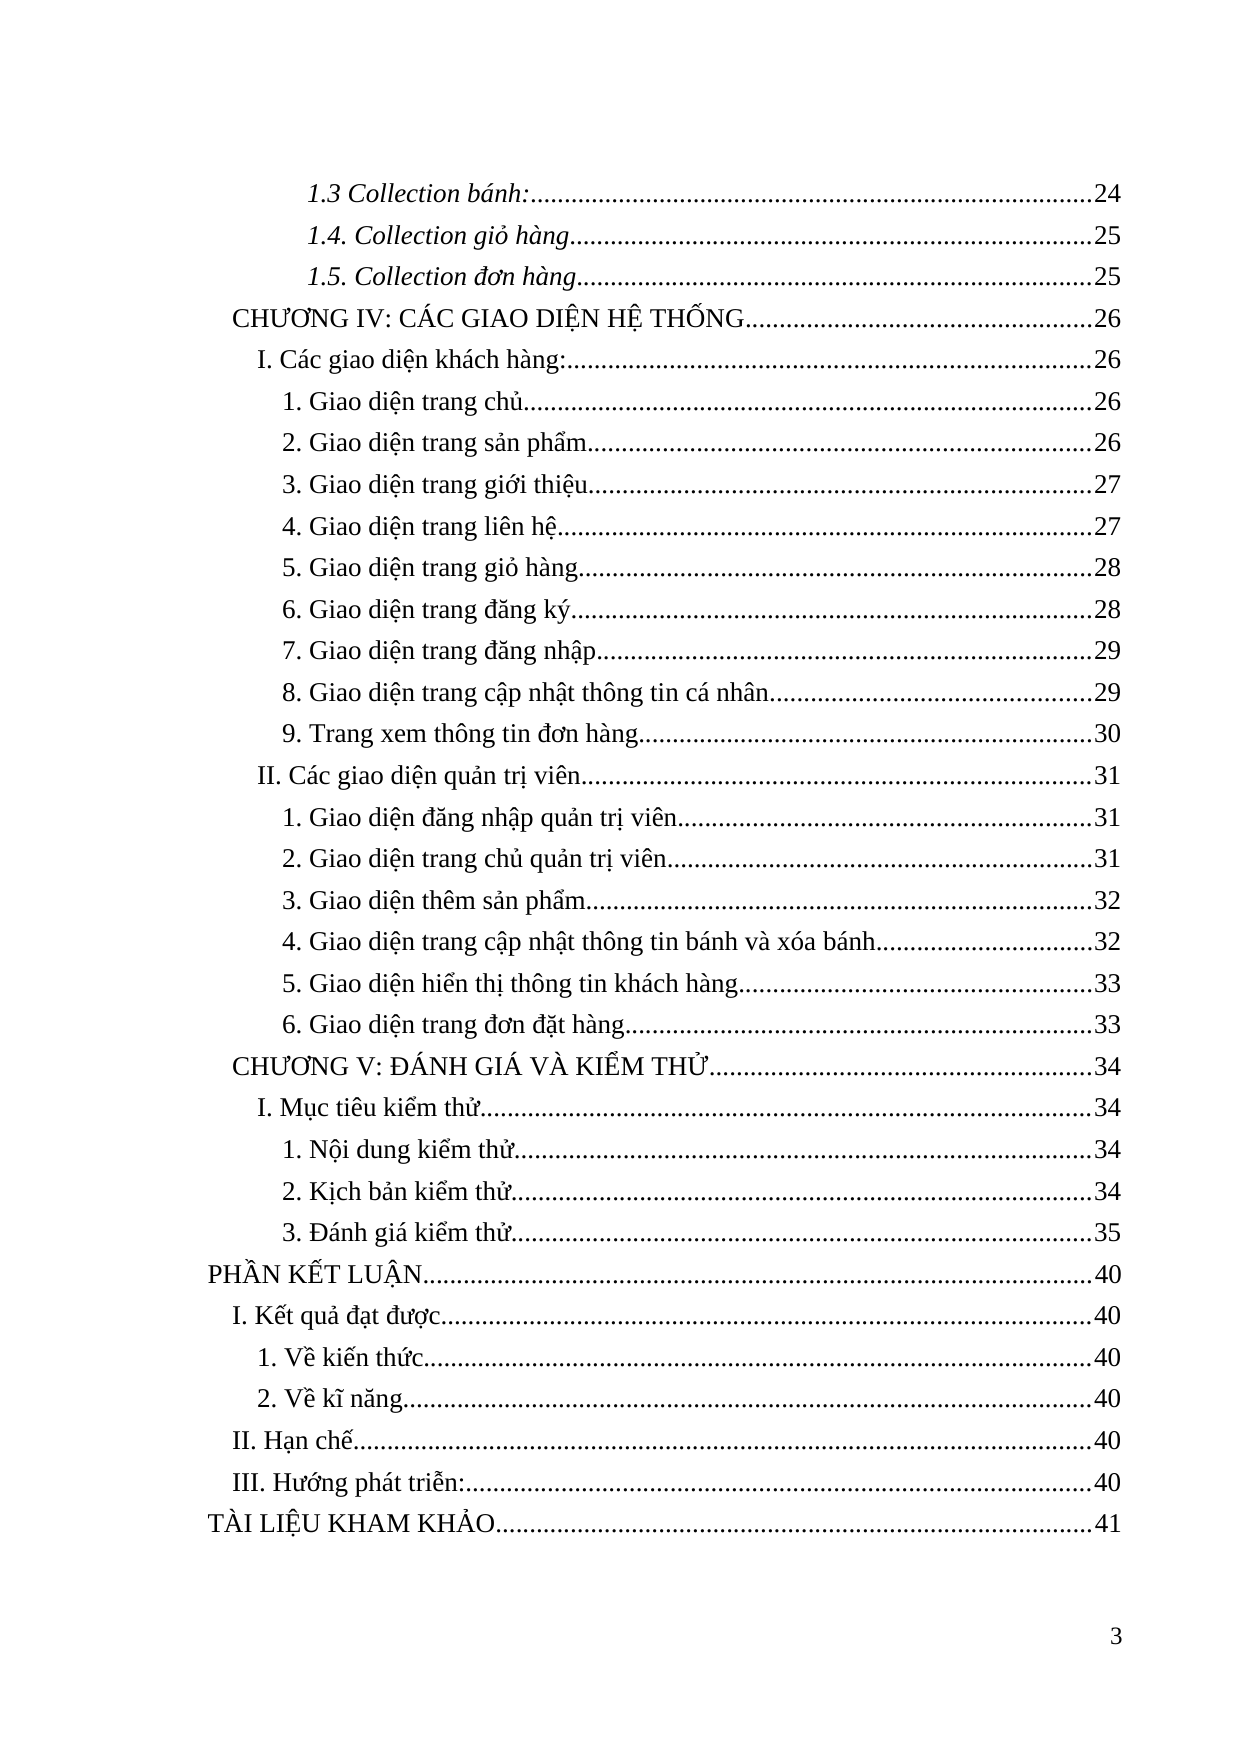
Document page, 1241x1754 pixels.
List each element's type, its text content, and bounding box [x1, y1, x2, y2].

text 6. Giao diện trang đơn đặt hàng 33 [282, 1008, 1122, 1039]
text 5. Giao diện hiển thị thông tin khách hàng 33 [282, 967, 1122, 998]
text 6. Giao diện trang đăng ký 28 [282, 593, 1122, 624]
text 2. Giao diện trang sản phẩm 26 [282, 427, 1122, 458]
text PHẦN KẾT LUẬN 40 [207, 1258, 1122, 1289]
text I. Kết quả đạt được 40 [232, 1299, 1122, 1331]
text I. Các giao diện khách hàng: 26 [257, 343, 1122, 374]
text 8. Giao diện trang cập nhật thông tin cá nhân 29 [282, 676, 1122, 707]
text 1. Nội dung kiểm thử 34 [282, 1133, 1122, 1164]
text 1. Giao diện trang chủ 26 [282, 385, 1122, 416]
text III. Hướng phát triễn: 40 [232, 1466, 1122, 1497]
text II. Hạn chế 40 [232, 1424, 1122, 1455]
text II. Các giao diện quản trị viên 31 [257, 759, 1122, 790]
text 9. Trang xem thông tin đơn hàng 30 [282, 717, 1122, 749]
text 3. Giao diện trang giới thiệu 27 [282, 468, 1122, 499]
text 7. Giao diện trang đăng nhập 29 [282, 634, 1122, 666]
text 5. Giao diện trang giỏ hàng 28 [282, 551, 1122, 582]
text 4. Giao diện trang cập nhật thông tin bánh và xóa bánh 32 [282, 925, 1122, 956]
text 1. Về kiến thức 40 [257, 1341, 1122, 1372]
text 1.5. Collection đơn hàng 25 [307, 260, 1122, 291]
text 1. Giao diện đăng nhập quản trị viên 31 [282, 801, 1122, 832]
text 2. Giao diện trang chủ quản trị viên 31 [282, 842, 1122, 873]
text 1.4. Collection giỏ hàng 25 [307, 219, 1122, 250]
text 2. Kịch bản kiểm thử 34 [282, 1175, 1122, 1206]
text 4. Giao diện trang liên hệ 27 [282, 510, 1122, 541]
text CHƯƠNG IV: CÁC GIAO DIỆN HỆ THỐNG 26 [232, 302, 1122, 333]
text 1.3 Collection bánh: 24 [307, 177, 1122, 208]
text 2. Về kĩ năng 40 [257, 1382, 1122, 1414]
text 3. Giao diện thêm sản phẩm 32 [282, 884, 1122, 915]
text TÀI LIỆU KHAM KHẢO 41 [207, 1507, 1122, 1538]
text CHƯƠNG V: ĐÁNH GIÁ VÀ KIỂM THỬ 34 [232, 1050, 1122, 1081]
text 3. Đánh giá kiểm thử 35 [282, 1216, 1122, 1247]
text I. Mục tiêu kiểm thử 34 [257, 1092, 1122, 1123]
